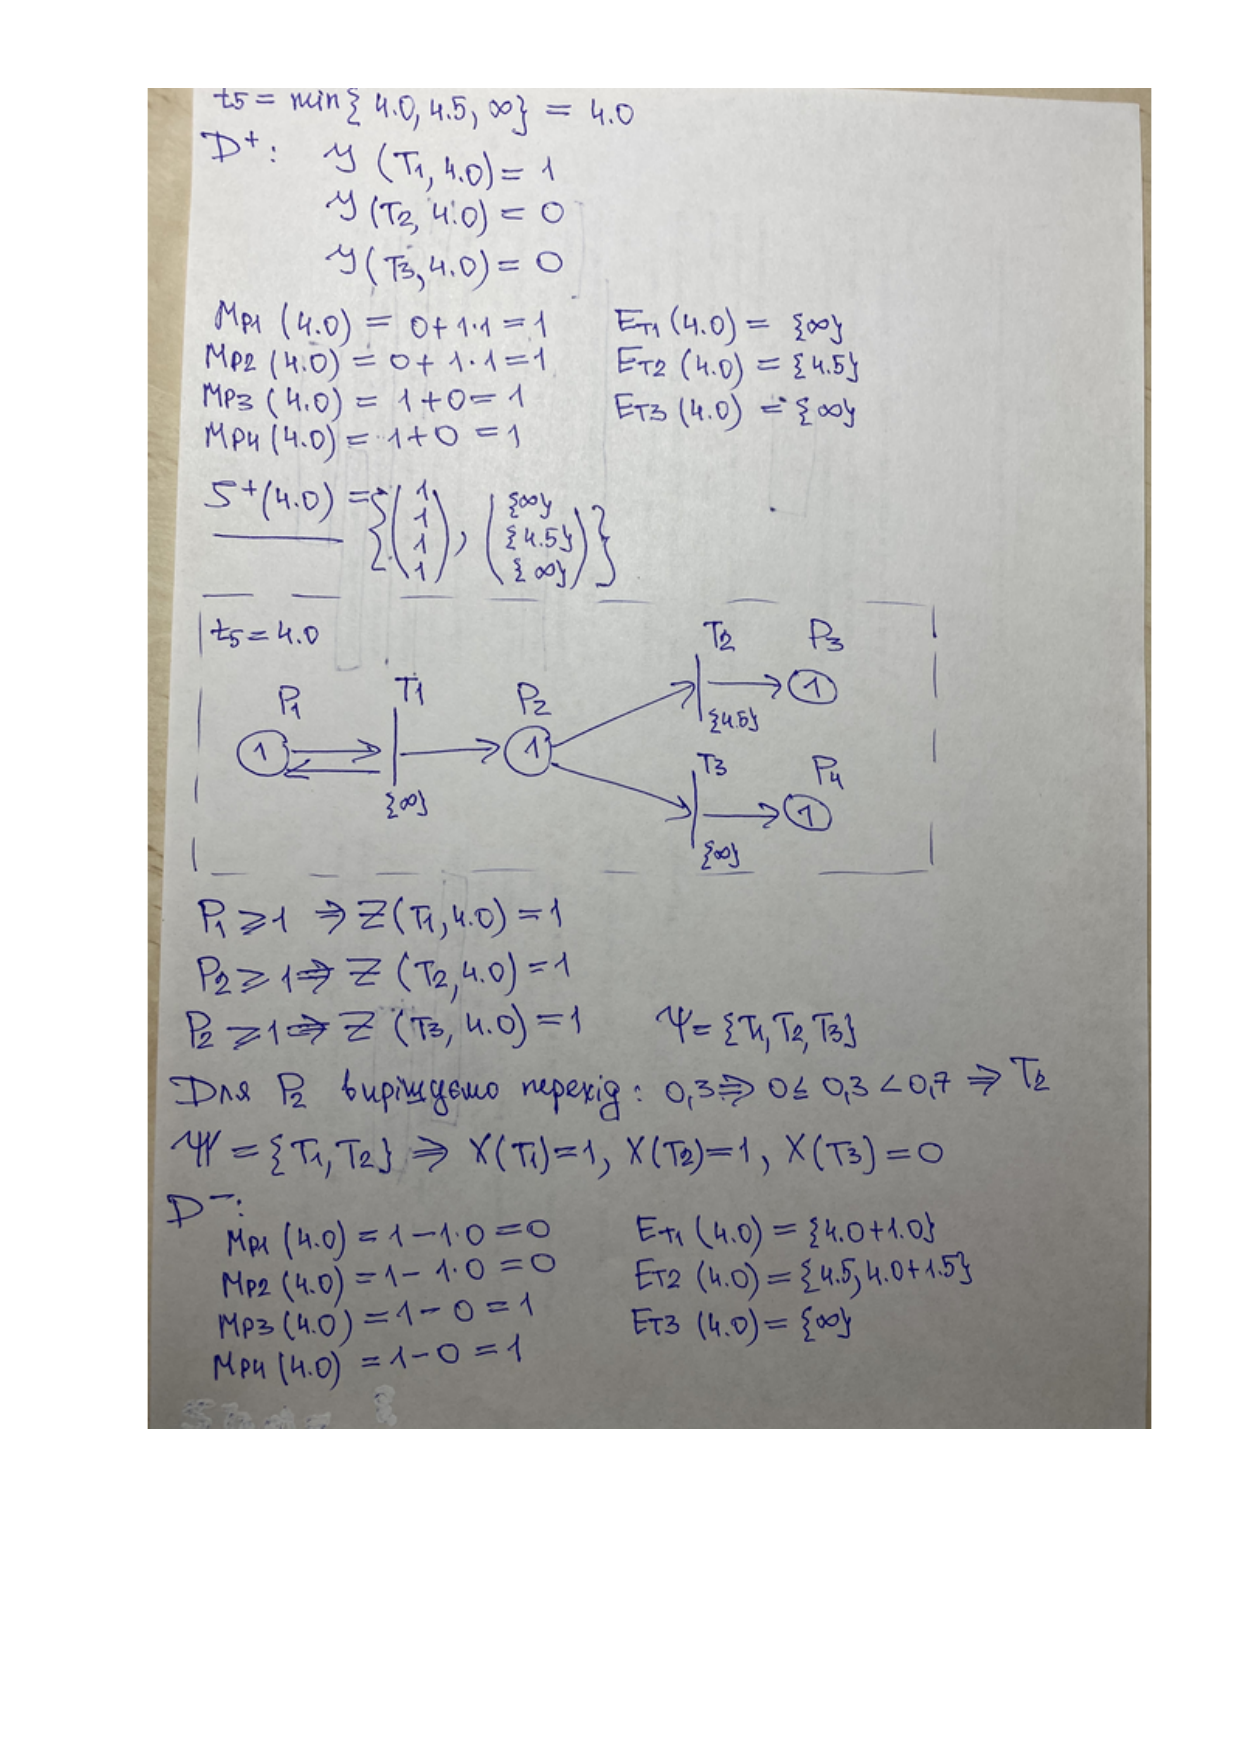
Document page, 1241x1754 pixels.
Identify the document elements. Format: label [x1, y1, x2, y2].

picture [147, 88, 1152, 1429]
